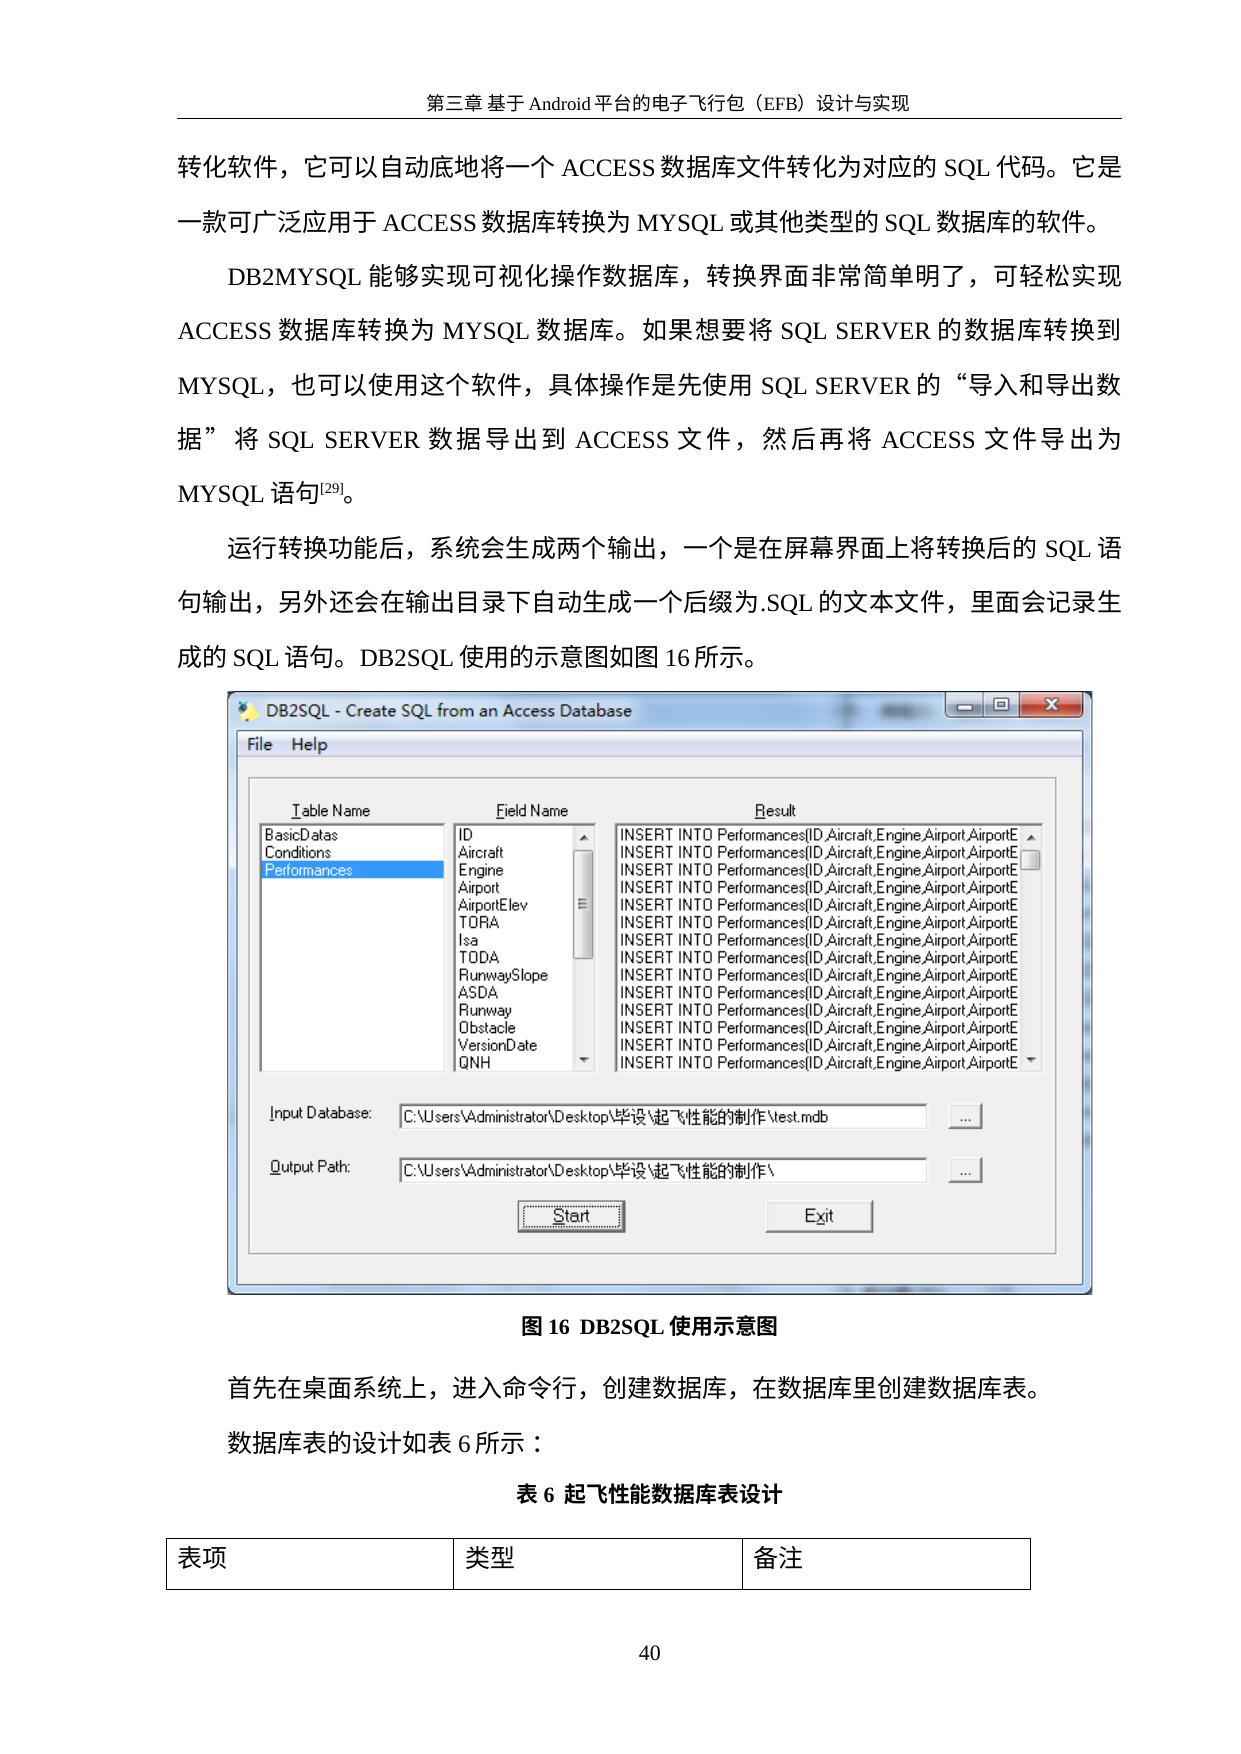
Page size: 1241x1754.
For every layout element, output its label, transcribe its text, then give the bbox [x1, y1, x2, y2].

text DB2MYSQL能够实现可视化操作数据库，转换界面非常简单明了，可轻松实现ACCESS数据库转换为MYSQL数据库。如果想要将SQL SERVER的数据库转换到MYSQL，也可以使用这个软件，具体操作是先使用SQL SERVER的“导入和导出数据”将SQL SERVER数据导出到ACCESS文件，然后再将ACCESS文件导出为MYSQL语句[]。 [177, 256, 1122, 510]
table_header 表项 [167, 1539, 453, 1589]
text 首先在桌面系统上，进入命令行，创建数据库，在数据库里创建数据库表。 [177, 1369, 1122, 1405]
table_header 类型 [454, 1539, 742, 1589]
text 图 16 DB2SQL使用示意图 [177, 1309, 1122, 1340]
text 运行转换功能后，系统会生成两个输出，一个是在屏幕界面上将转换后的SQL语句输出，另外还会在输出目录下自动生成一个后缀为.SQL的文本文件，里面会记录生成的SQL语句。DB2SQL使用的示意图如图 16所示。 [177, 528, 1122, 673]
table_header 备注 [743, 1539, 1030, 1589]
text 数据库表的设计如表 6所示 ： [177, 1423, 1122, 1459]
picture [227, 691, 1093, 1295]
text 表 6 起飞性能数据库表设计 [177, 1477, 1122, 1509]
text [177, 148, 1122, 238]
